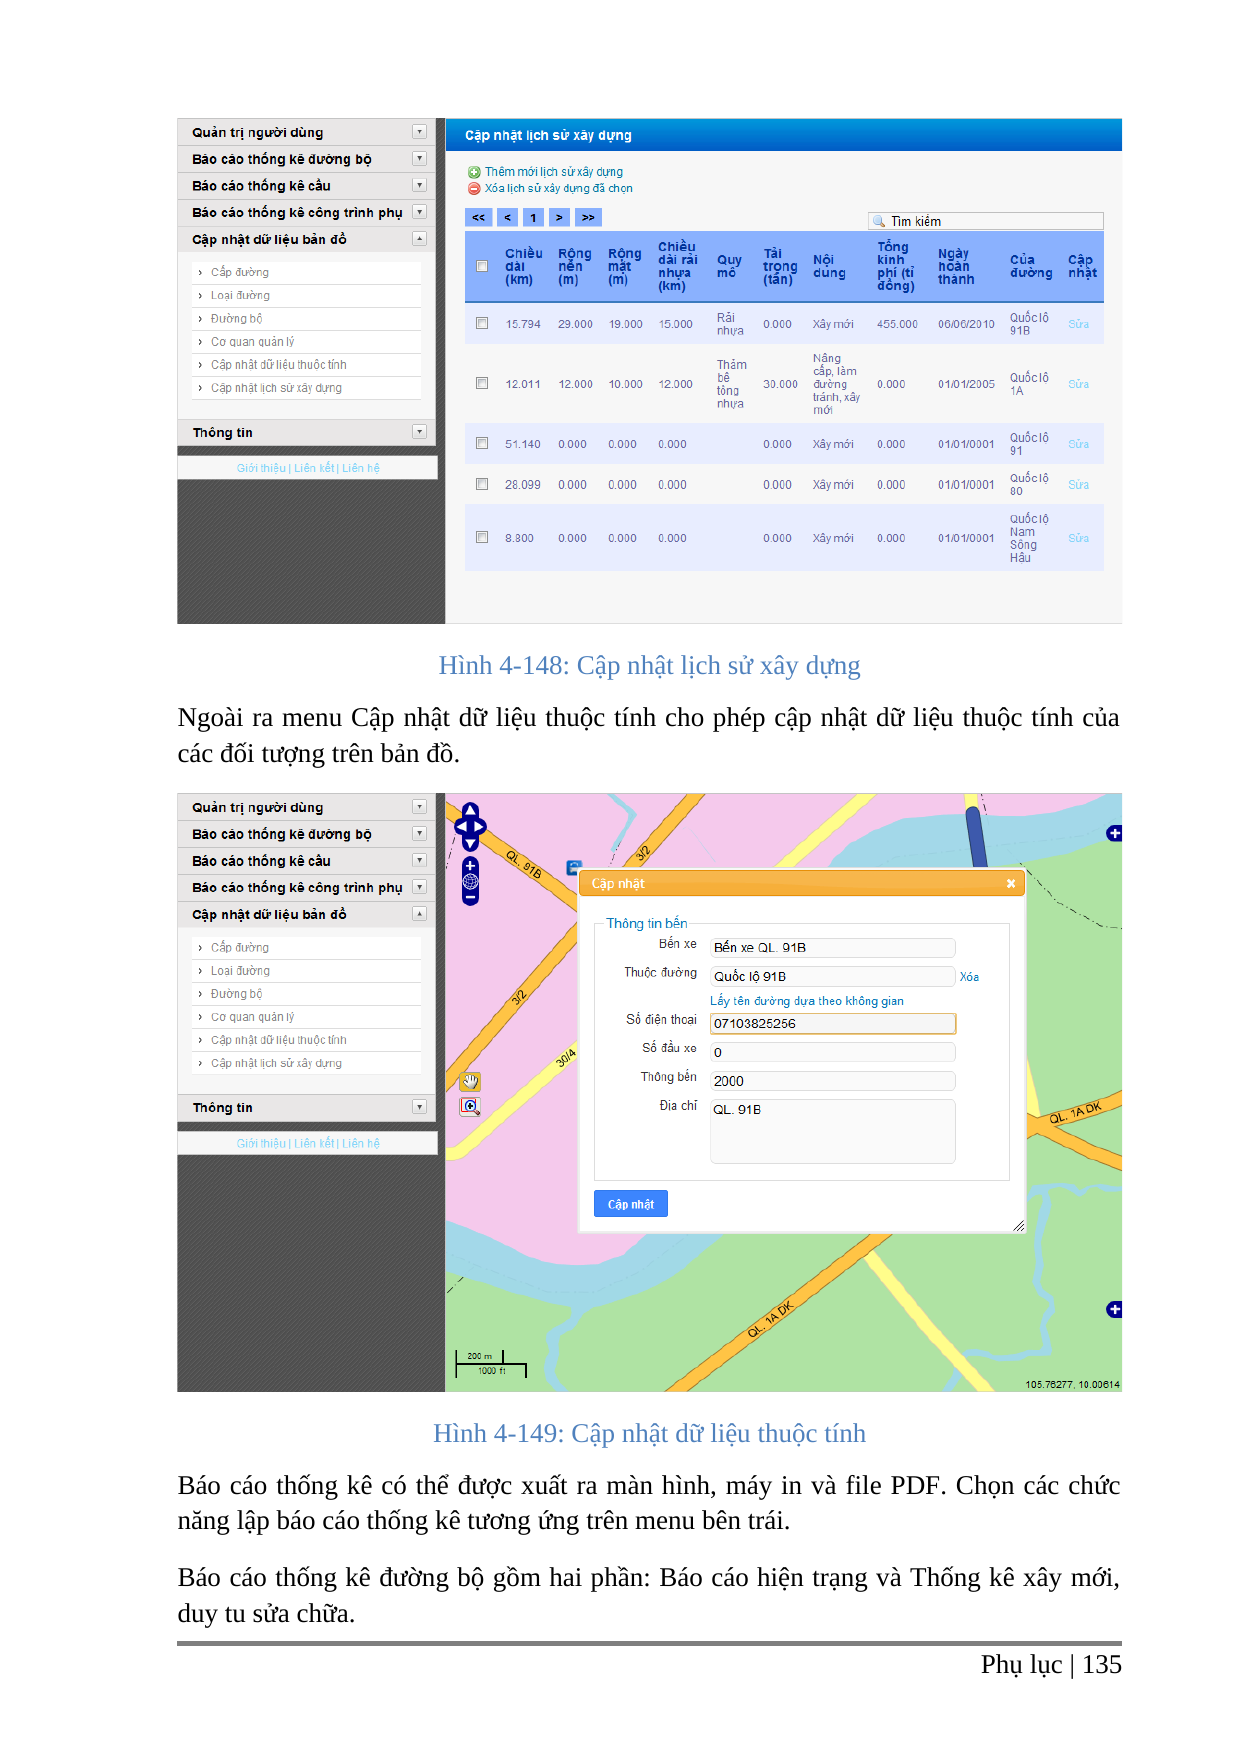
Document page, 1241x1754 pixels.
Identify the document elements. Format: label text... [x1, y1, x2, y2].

text Báo cáo thống kê có thể được xuất ra màn hình, máy in và file PDF. Chọn các chức năng lập báo cáo thống kê tương ứng trên menu bên trái. [177, 1469, 1122, 1536]
picture [177, 118, 1123, 624]
picture [177, 793, 1123, 1392]
text Báo cáo thống kê đường bộ gồm hai phần: Báo cáo hiện trạng và Thống kê xây mới, duy tu sửa chữa. [177, 1561, 1122, 1628]
text Ngoài ra menu Cập nhật dữ liệu thuộc tính cho phép cập nhật dữ liệu thuộc tính của các đối tượng trên bản đồ. [177, 701, 1122, 768]
